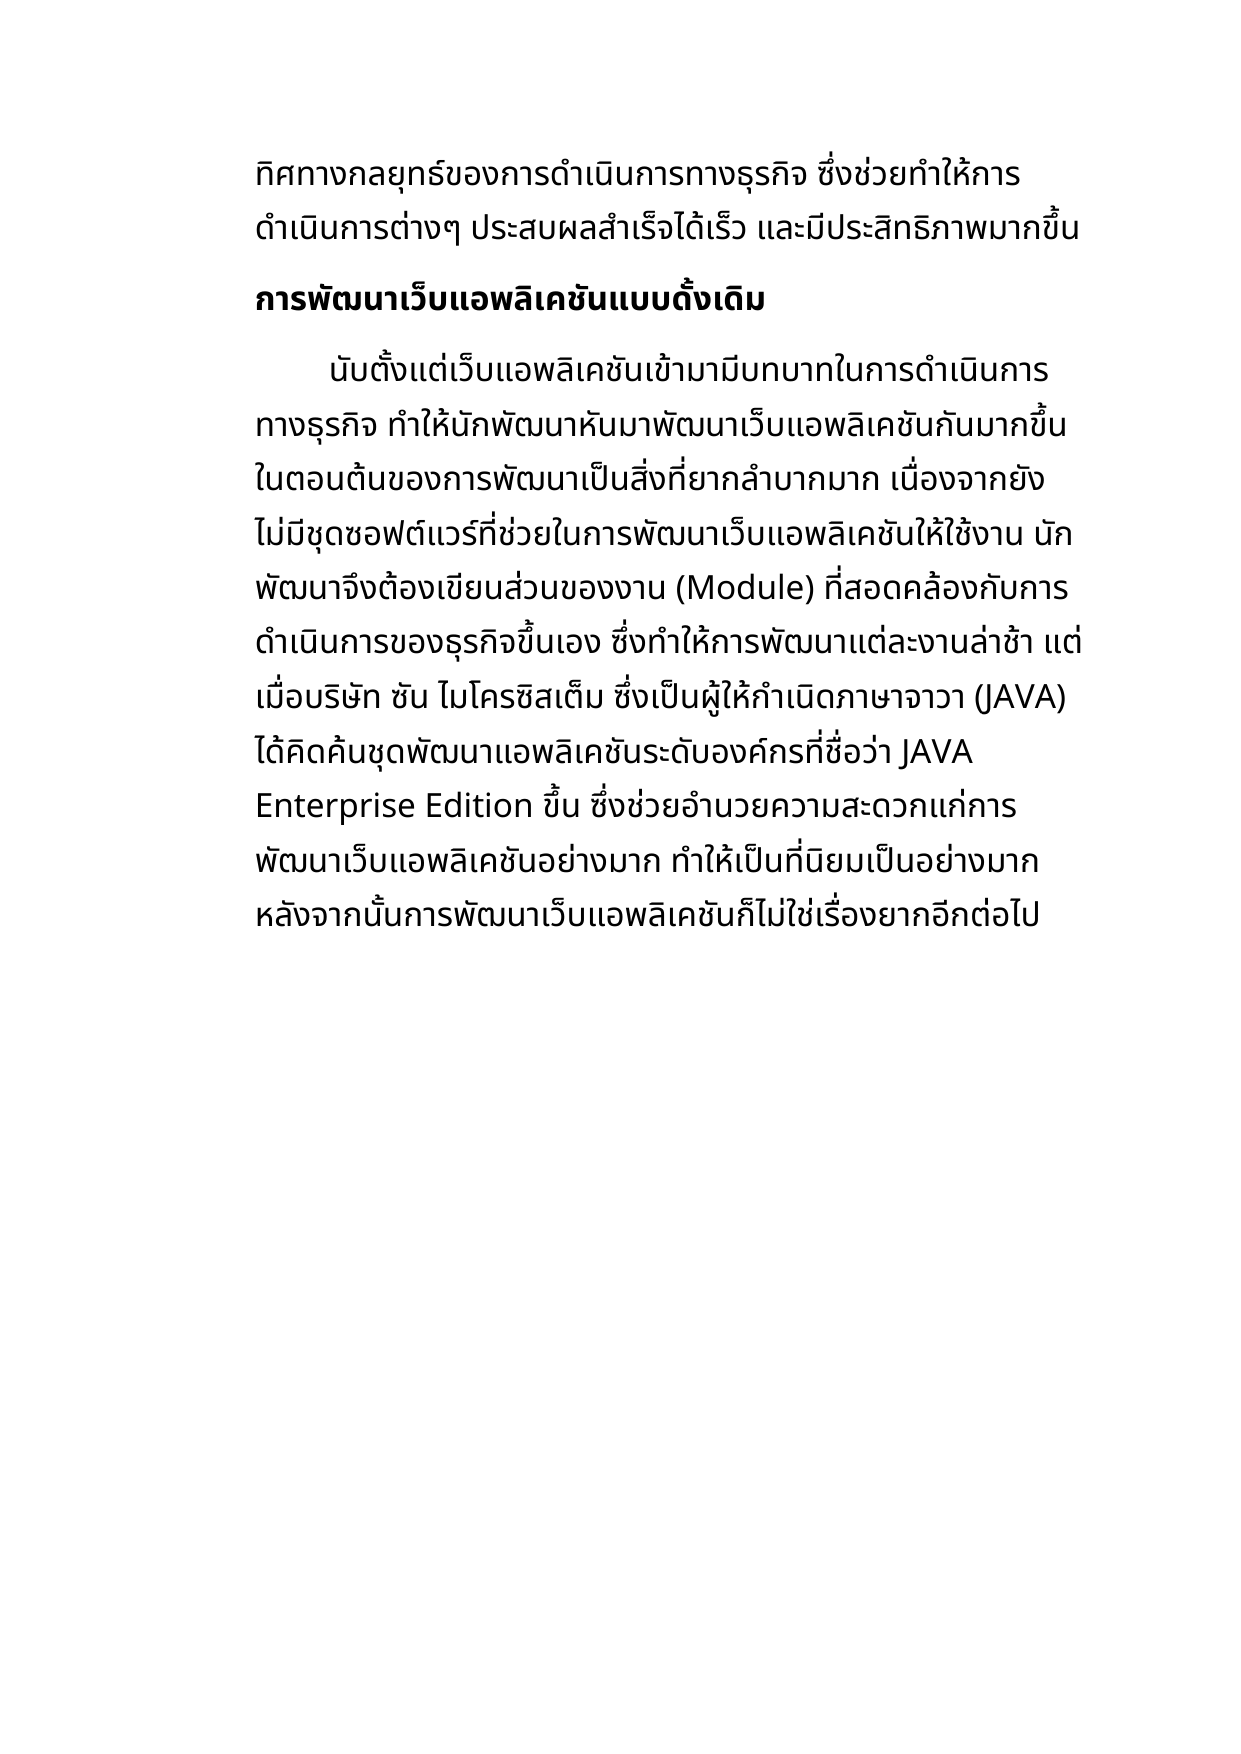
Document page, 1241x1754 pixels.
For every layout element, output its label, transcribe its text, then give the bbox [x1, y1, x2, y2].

text การพัฒนาเว็บแอพลิเคชันแบบดั้งเดิม [254, 275, 1090, 326]
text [254, 150, 1090, 255]
text นับตั้งแต่เว็บแอพลิเคชันเข้ามามีบทบาทในการดำเนินการทางธุรกิจ ทำให้นักพัฒนาหันมาพัฒนาเว็บแอพลิเคชันกันมากขึ้น ในตอนต้นของการพัฒนาเป็นสิ่งที่ยากลำบากมาก เนื่องจากยังไม่มีชุดซอฟต์แวร์ที่ช่วยในการพัฒนาเว็บแอพลิเคชันให้ใช้งาน นักพัฒนาจึงต้องเขียนส่วนของงาน (Module) ที่สอดคล้องกับการดำเนินการของธุรกิจขึ้นเอง ซึ่งทำให้การพัฒนาแต่ละงานล่าช้า แต่เมื่อบริษัท ซัน ไมโครซิสเต็ม ซึ่งเป็นผู้ให้กำเนิดภาษาจาวา (JAVA) ได้คิดค้นชุดพัฒนาแอพลิเคชันระดับองค์กรที่ชื่อว่า JAVA Enterprise Edition ขึ้น ซึ่งช่วยอำนวยความสะดวกแก่การพัฒนาเว็บแอพลิเคชันอย่างมาก ทำให้เป็นที่นิยมเป็นอย่างมาก หลังจากนั้นการพัฒนาเว็บแอพลิเคชันก็ไม่ใช่เรื่องยากอีกต่อไป [254, 346, 1090, 941]
